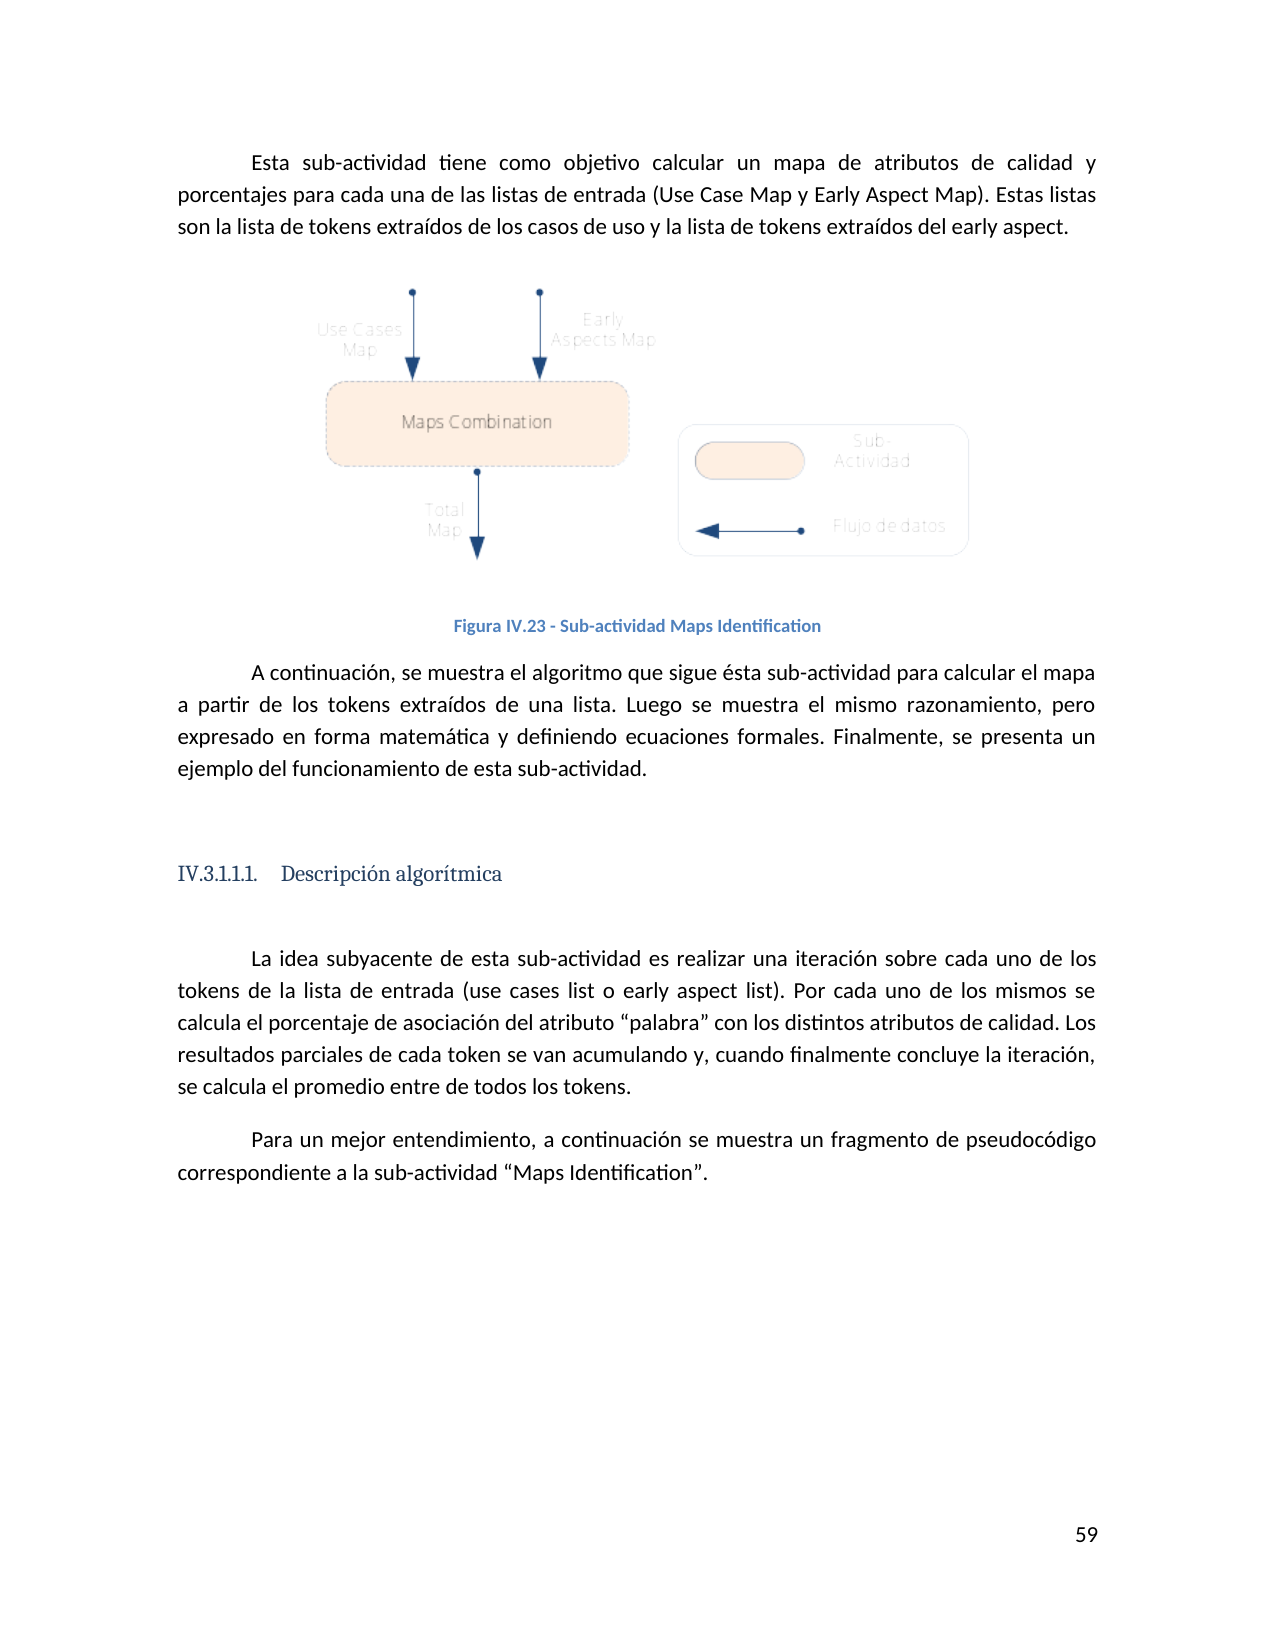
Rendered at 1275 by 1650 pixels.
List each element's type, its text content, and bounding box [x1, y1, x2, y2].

text Para un mejor entendimiento, a continuación se muestra un fragmento de pseudocódigo correspondiente a la sub-actividad “Maps Identification”. [177, 1125, 1098, 1186]
text La idea subyacente de esta sub-actividad es realizar una iteración sobre cada uno de los tokens de la lista de entrada (use cases list o early aspect list). Por cada uno de los mismos se calcula el porcentaje de asociación del atributo “palabra” con los distintos atributos de calidad. Los resultados parciales de cada token se van acumulando y, cuando finalmente concluye la iteración, se calcula el promedio entre de todos los tokens. [177, 944, 1098, 1100]
subtitle Descripción algorítmica [177, 860, 1098, 887]
text Esta sub-actividad tiene como objetivo calcular un mapa de atributos de calidad y porcentajes para cada una de las listas de entrada (Use Case Map y Early Aspect Map). Estas listas son la lista de tokens extraídos de los casos de uso y la lista de tokens extraídos del early aspect. [177, 148, 1098, 240]
text A continuación, se muestra el algoritmo que sigue ésta sub-actividad para calcular el mapa a partir de los tokens extraídos de una lista. Luego se muestra el mismo razonamiento, pero expresado en forma matemática y definiendo ecuaciones formales. Finalmente, se presenta un ejemplo del funcionamiento de esta sub-actividad. [177, 658, 1098, 782]
